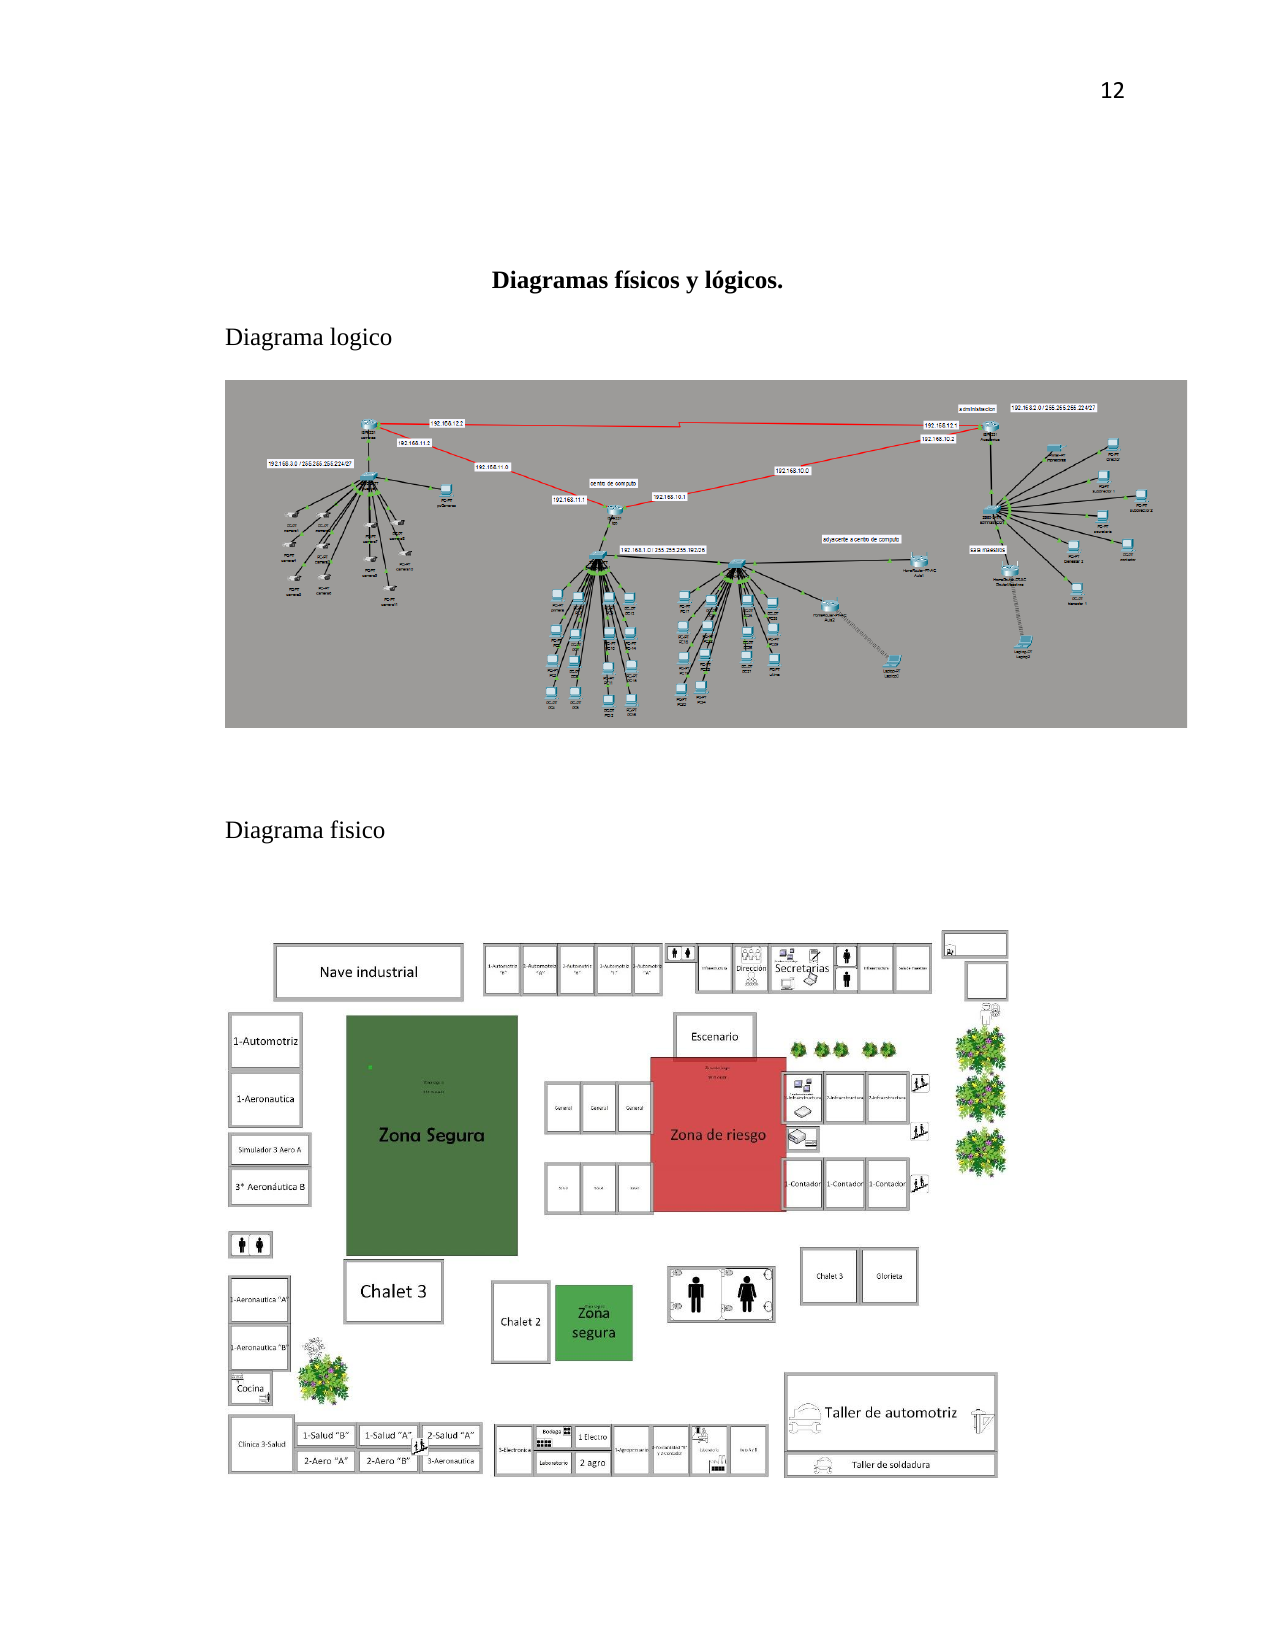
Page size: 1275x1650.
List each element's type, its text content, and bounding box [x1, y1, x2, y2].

text Diagrama fisico [150, 815, 1125, 844]
subtitle Diagramas físicos y lógicos. [150, 265, 1125, 294]
picture [225, 380, 1188, 728]
text Diagrama logico [150, 322, 1125, 351]
picture [225, 930, 1009, 1478]
